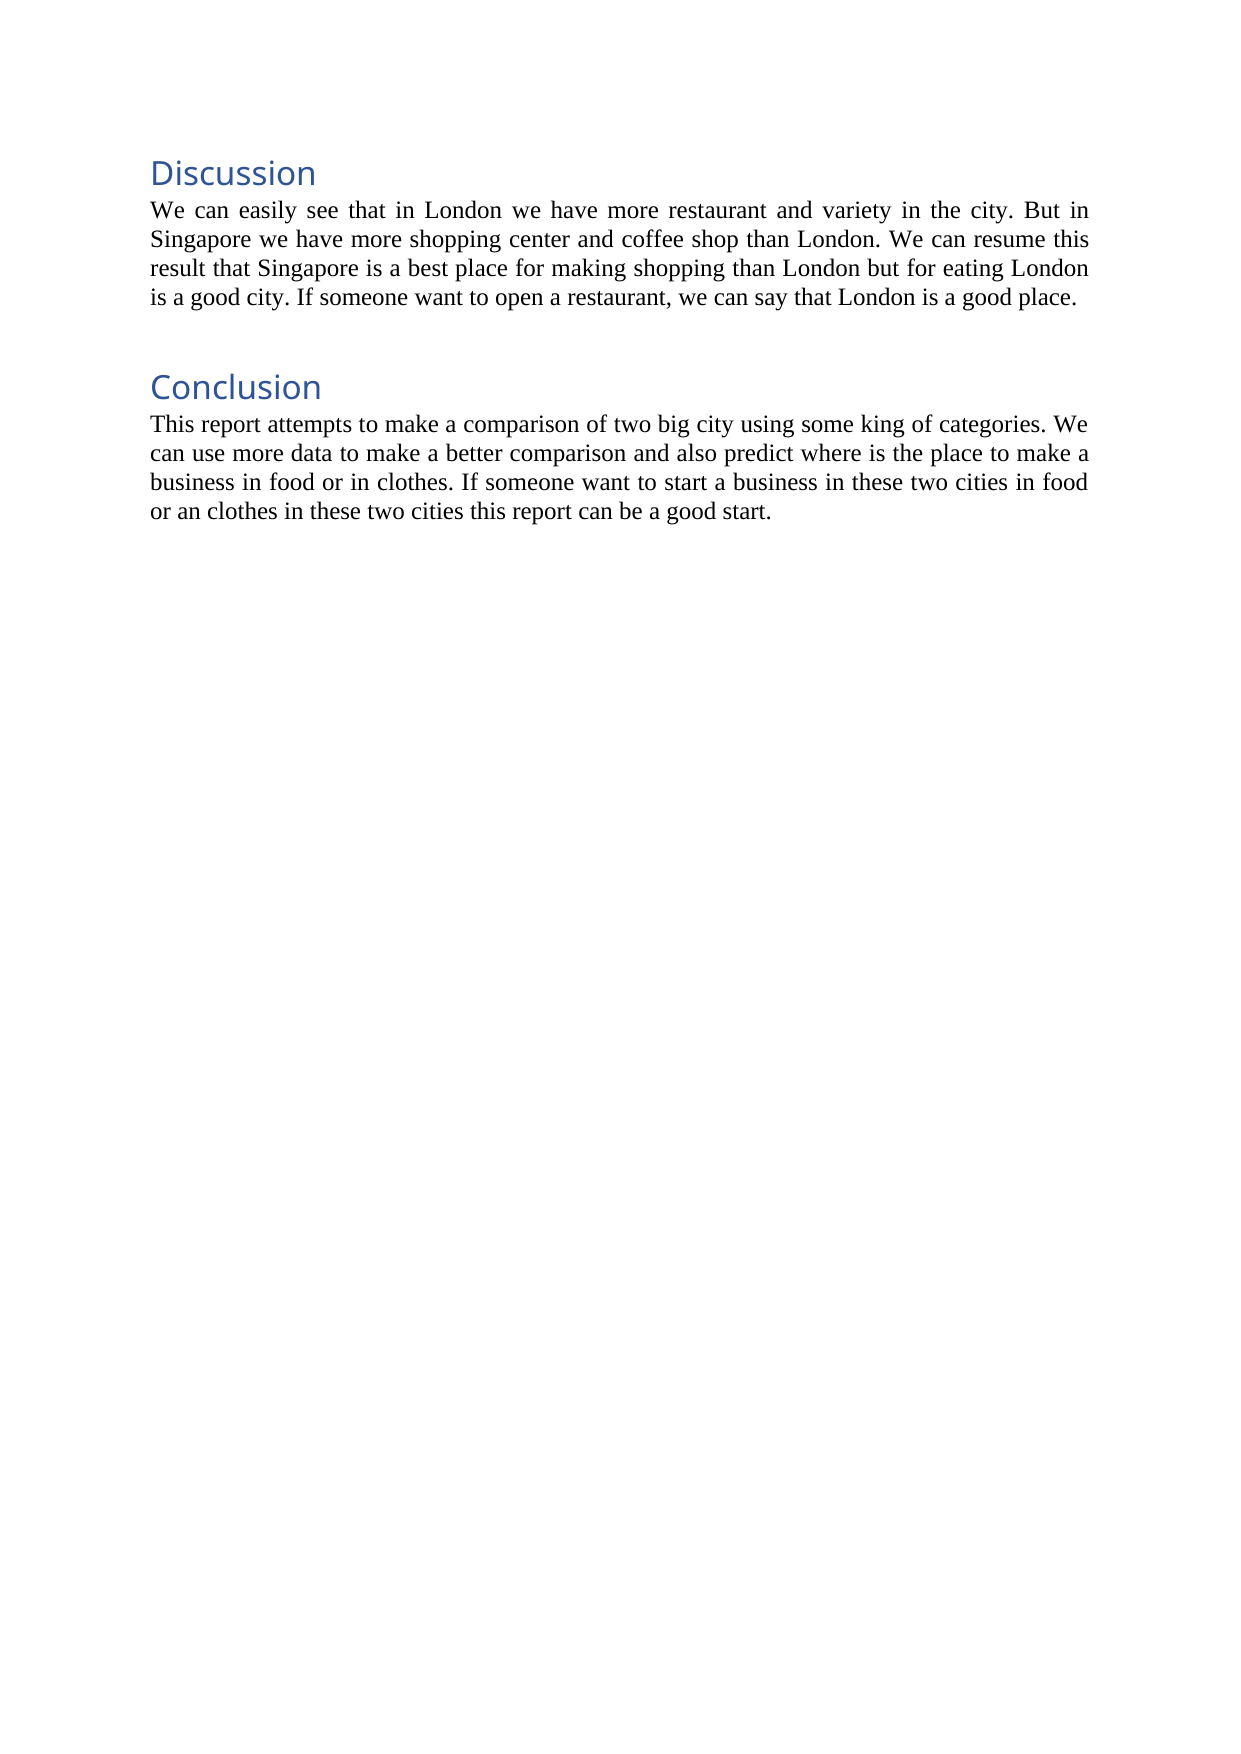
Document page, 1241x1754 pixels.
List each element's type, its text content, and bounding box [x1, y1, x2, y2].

subtitle Discussion [150, 150, 1090, 195]
text This report attempts to make a comparison of two big city using some king of categories. We can use more data to make a better comparison and also predict where is the place to make a business in food or in clothes. If someone want to start a business in these two cities in food or an clothes in these two cities this report can be a good start. [150, 409, 1090, 524]
subtitle Conclusion [150, 364, 1090, 409]
text We can easily see that in London we have more restaurant and variety in the city. But in Singapore we have more shopping center and coffee shop than London. We can resume this result that Singapore is a best place for making shopping than London but for eating London is a good city. If someone want to open a restaurant, we can say that London is a good place. [150, 195, 1090, 310]
